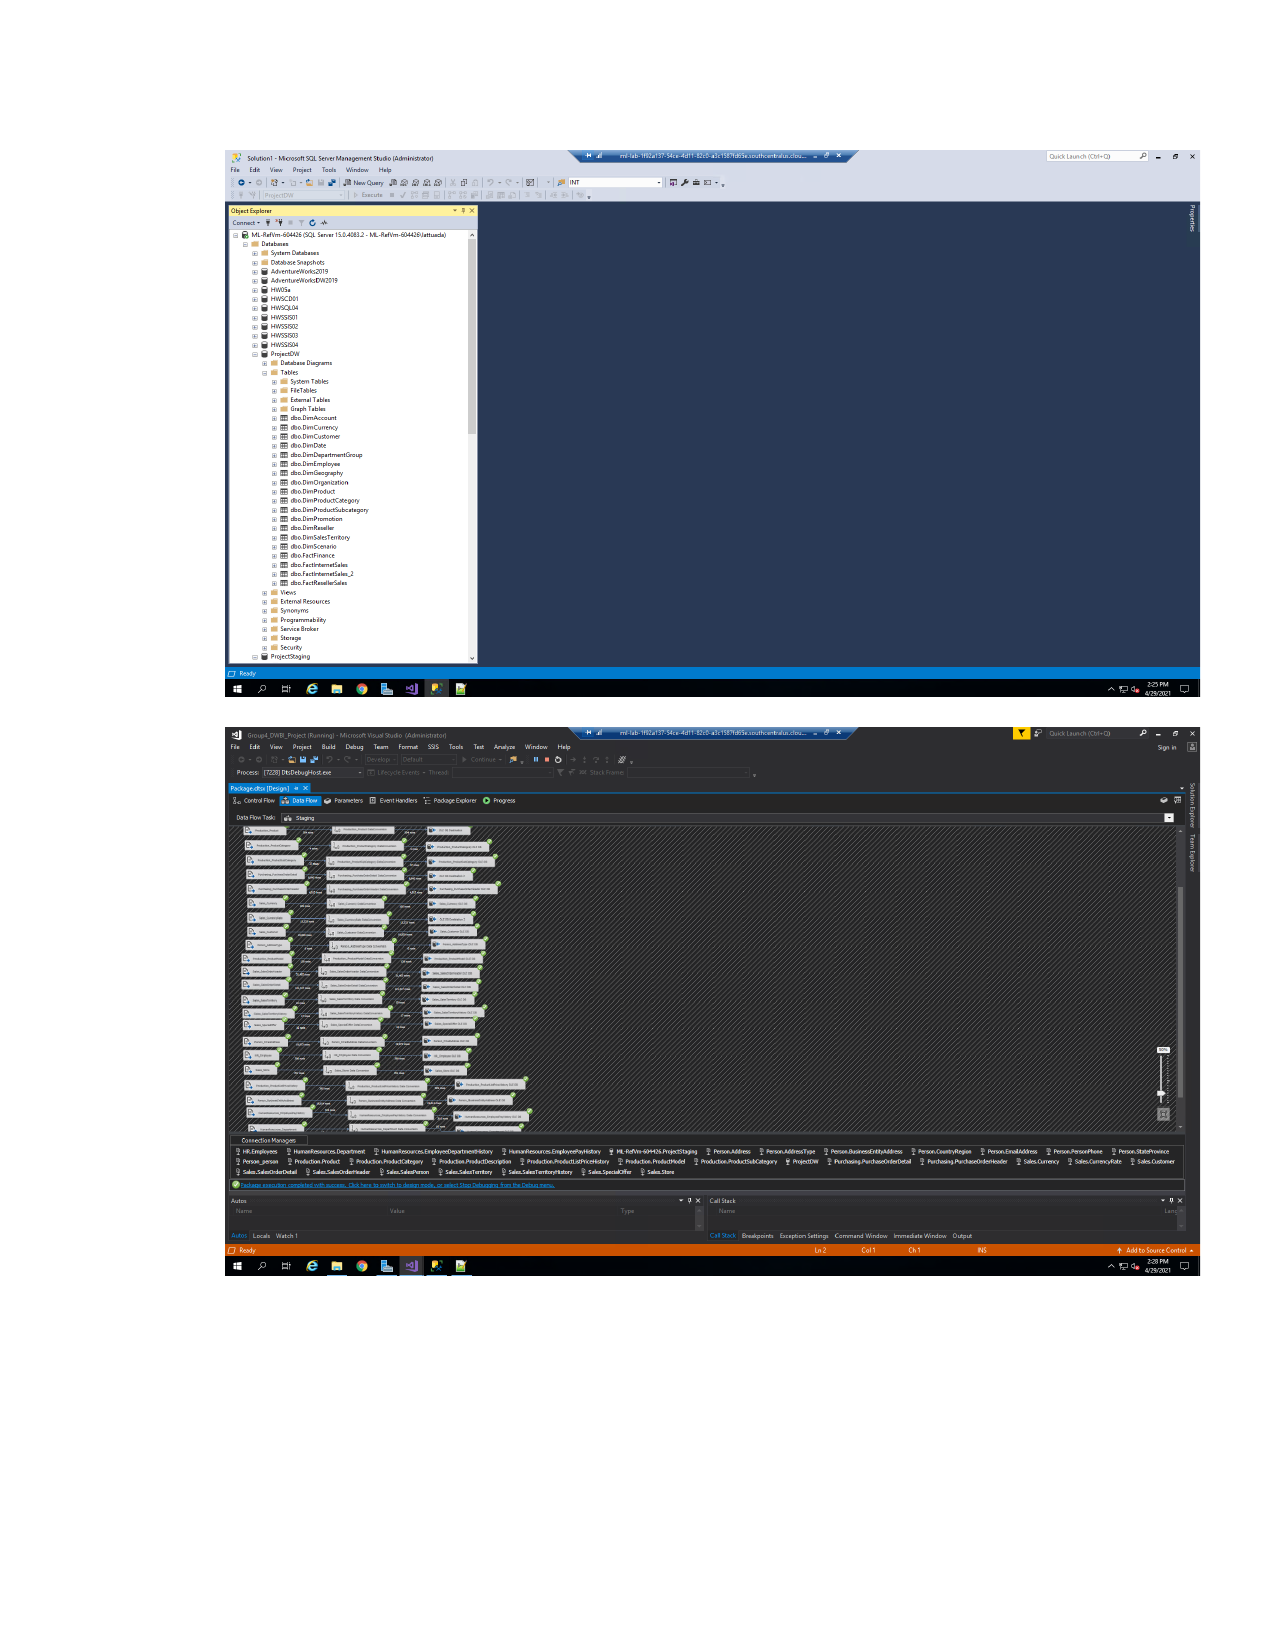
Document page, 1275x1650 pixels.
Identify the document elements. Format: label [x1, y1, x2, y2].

picture [225, 727, 1200, 1276]
picture [225, 150, 1200, 697]
